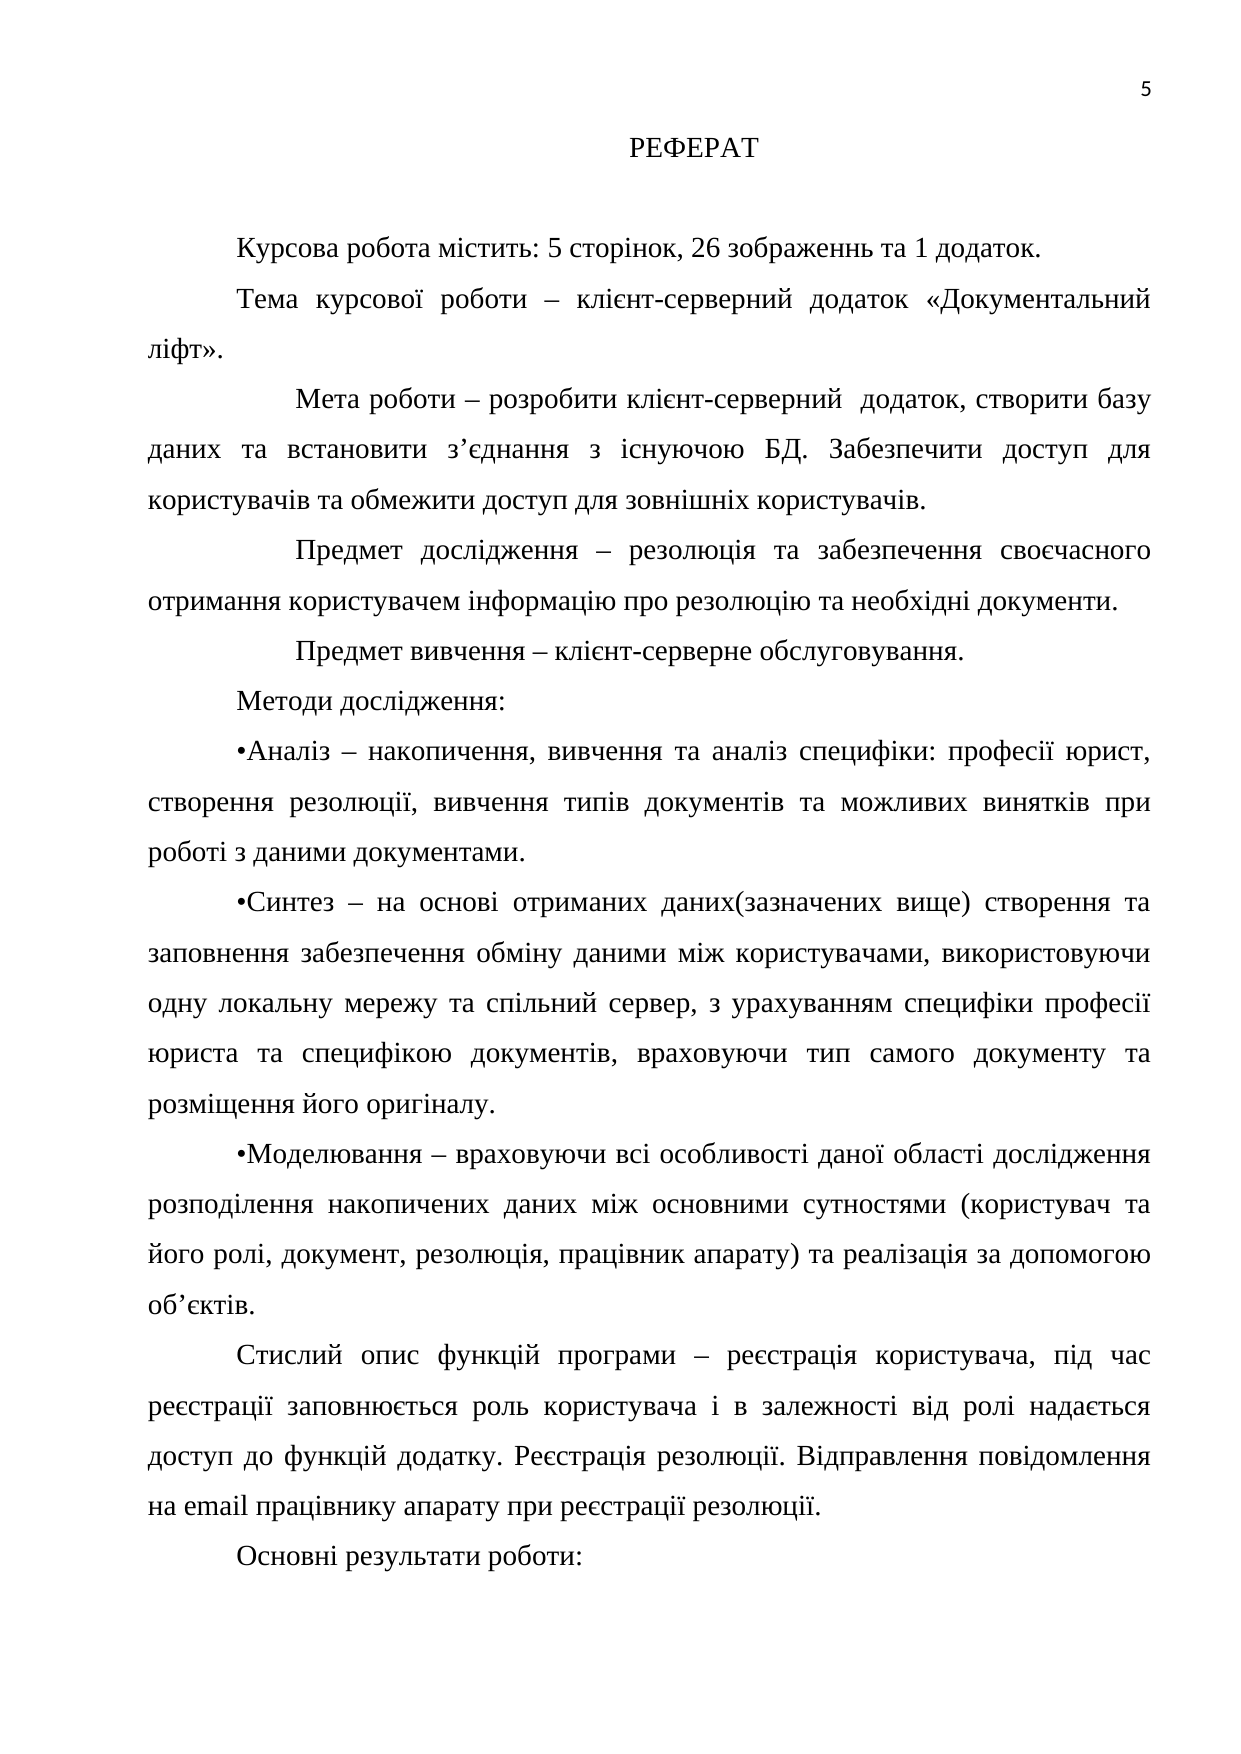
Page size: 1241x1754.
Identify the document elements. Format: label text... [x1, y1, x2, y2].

text Мета роботи – розробити клієнт-серверний додаток, створити базу даних та встановити з’єднання з існуючою БД. Забезпечити доступ для користувачів та обмежити доступ для зовнішніх користувачів. [148, 381, 1152, 516]
text Курсова робота містить: 5 сторінок, 26 зображеннь та 1 додаток. [148, 230, 1152, 264]
text Основні результати роботи: [148, 1538, 1152, 1572]
text Предмет дослідження – резолюція та забезпечення своєчасного отримання користувачем інформацію про резолюцію та необхідні документи. [148, 532, 1152, 616]
text Тема курсової роботи – клієнт-серверний додаток «Документальний ліфт». [148, 281, 1152, 364]
text Методи дослідження: [148, 683, 1152, 717]
text •Моделювання – враховуючи всі особливості даної області дослідження розподілення накопичених даних між основними сутностями (користувач та його ролі, документ, резолюція, працівник апарату) та реалізація за допомогою об’єктів. [148, 1136, 1152, 1321]
text •Синтез – на основі отриманих даних(зазначених вище) створення та заповнення забезпечення обміну даними між користувачами, використовуючи одну локальну мережу та спільний сервер, з урахуванням специфіки професії юриста та специфікою документів, враховуючи тип самого документу та розміщення його оригіналу. [148, 884, 1152, 1119]
text Предмет вивчення – клієнт-серверне обслуговування. [148, 633, 1152, 666]
text Стислий опис функцій програми – реєстрація користувача, під час реєстрації заповнюється роль користувача і в залежності від ролі надається доступ до функцій додатку. Реєстрація резолюції. Відправлення повідомлення на email працівнику апарату при реєстрації резолюції. [148, 1337, 1152, 1522]
text Реферат [148, 130, 1152, 163]
text •Аналіз – накопичення, вивчення та аналіз специфіки: професії юрист, створення резолюції, вивчення типів документів та можливих винятків при роботі з даними документами. [148, 733, 1152, 868]
